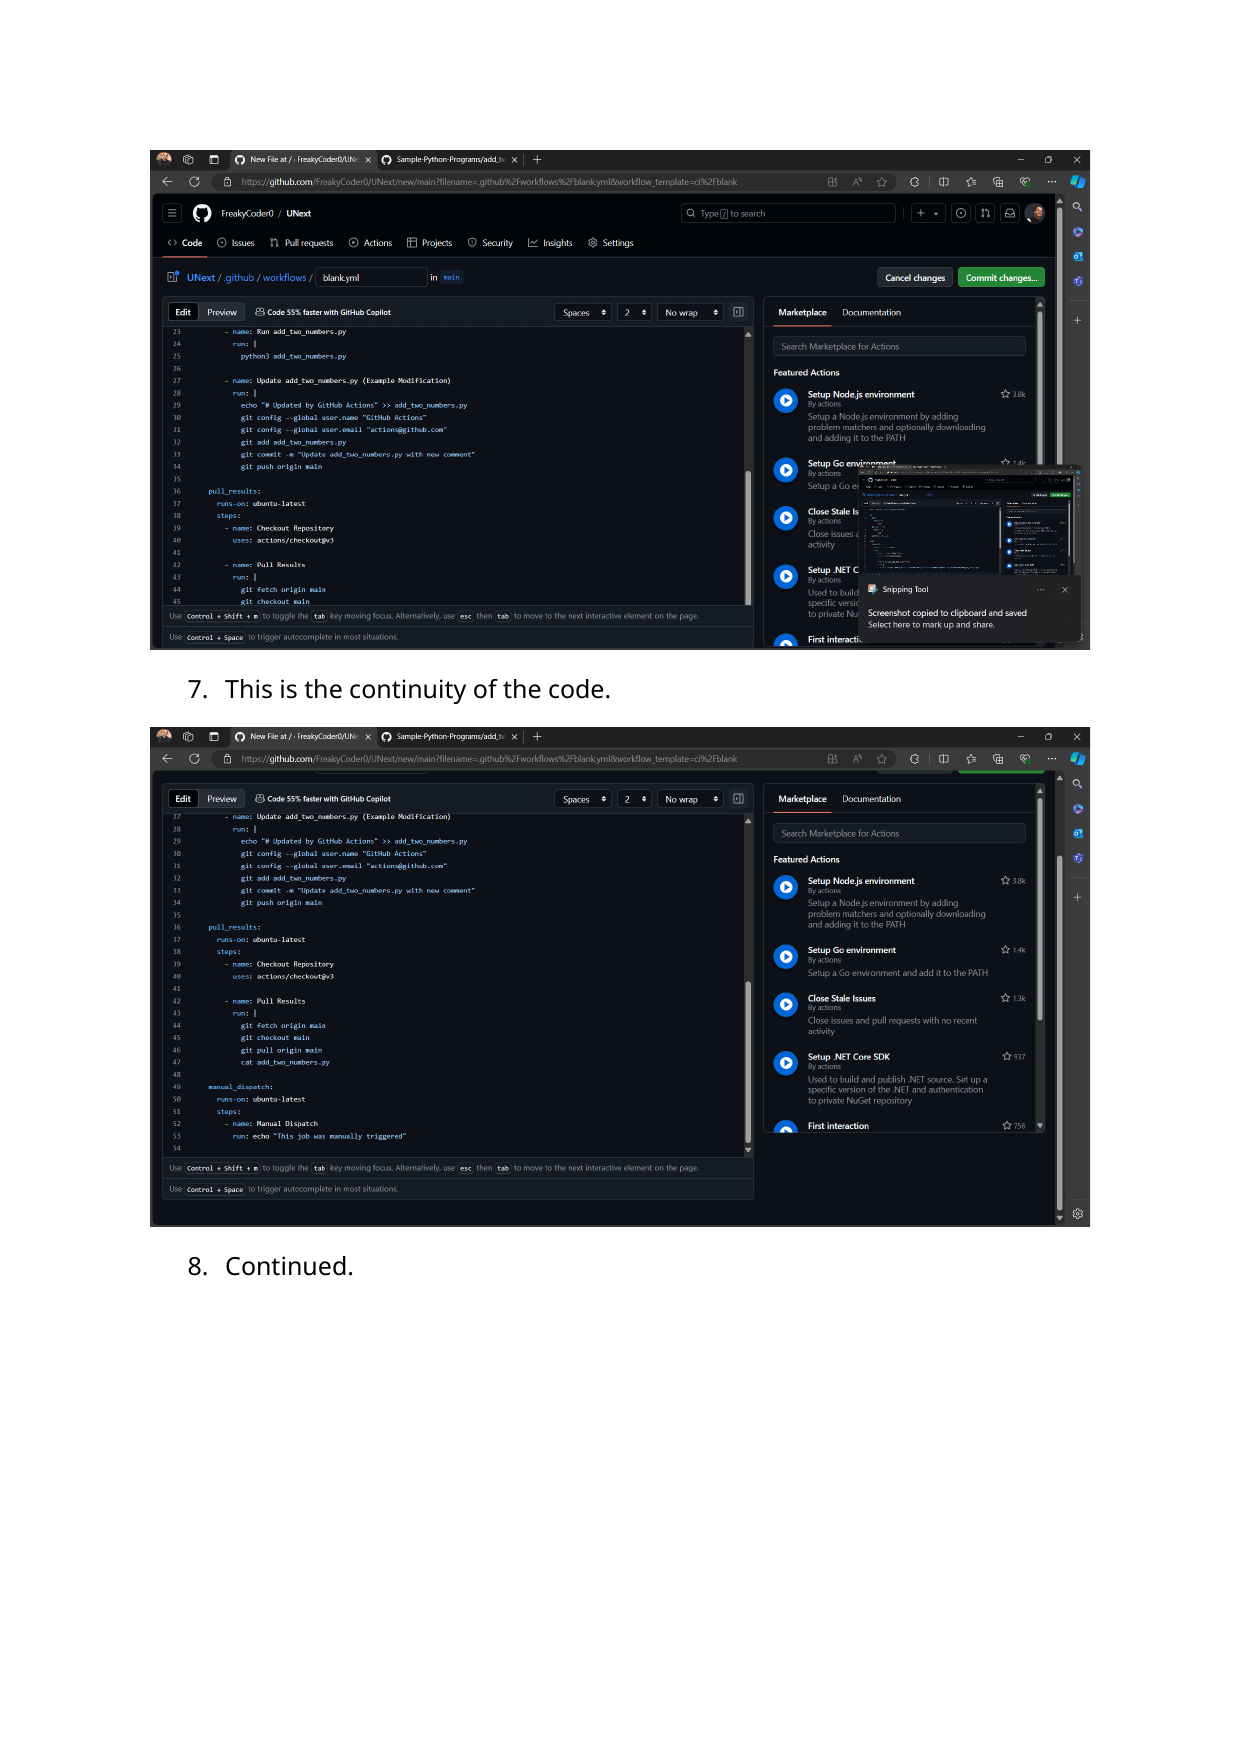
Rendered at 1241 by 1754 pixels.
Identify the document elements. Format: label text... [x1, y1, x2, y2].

picture [150, 727, 1091, 1227]
list Continued. [187, 1248, 1090, 1282]
picture [150, 150, 1091, 650]
list This is the continuity of the code. [187, 671, 1090, 705]
